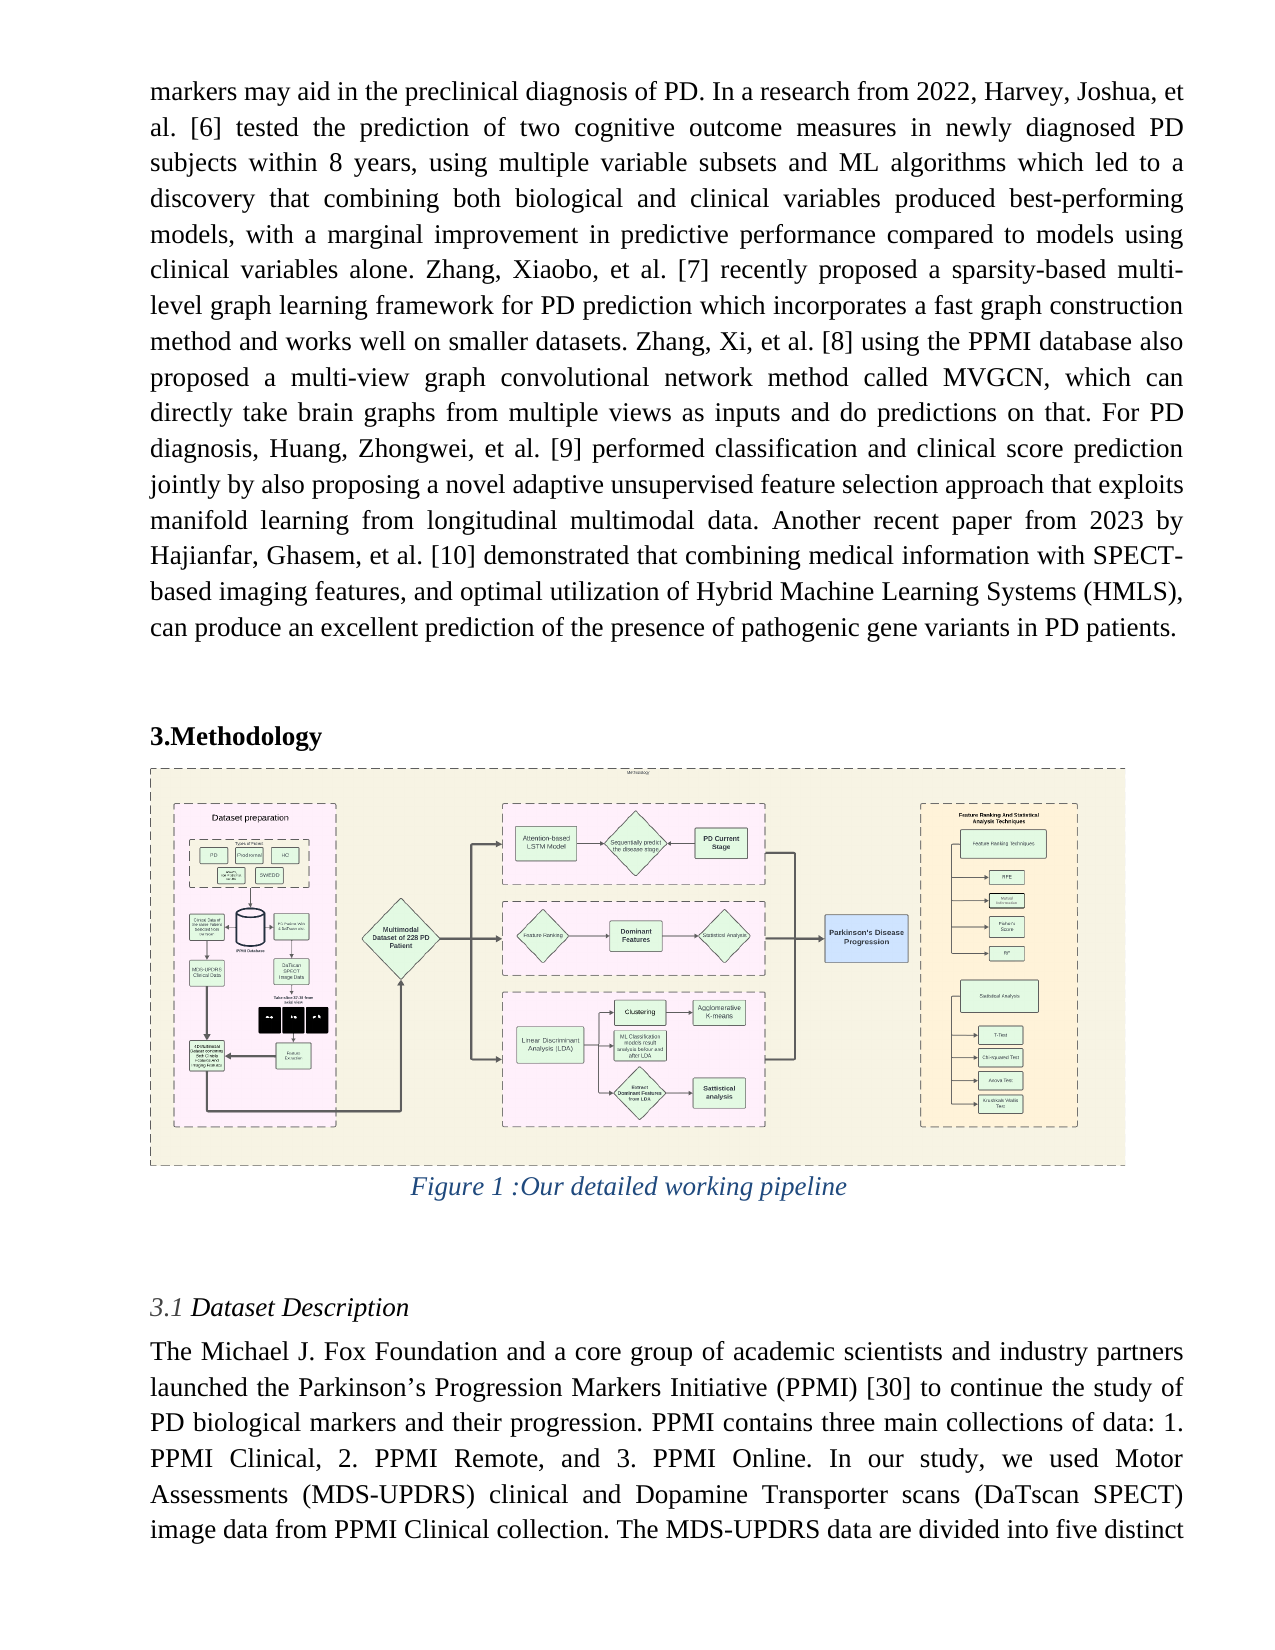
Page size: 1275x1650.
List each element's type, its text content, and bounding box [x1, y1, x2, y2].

subtitle 3.1 Dataset Description [75, 1291, 1185, 1322]
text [150, 75, 1185, 642]
picture [150, 768, 1125, 1166]
subtitle 3.Methodology [75, 720, 1185, 751]
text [150, 1335, 1185, 1545]
text Figure 1 :Our detailed working pipeline [75, 1170, 1185, 1201]
